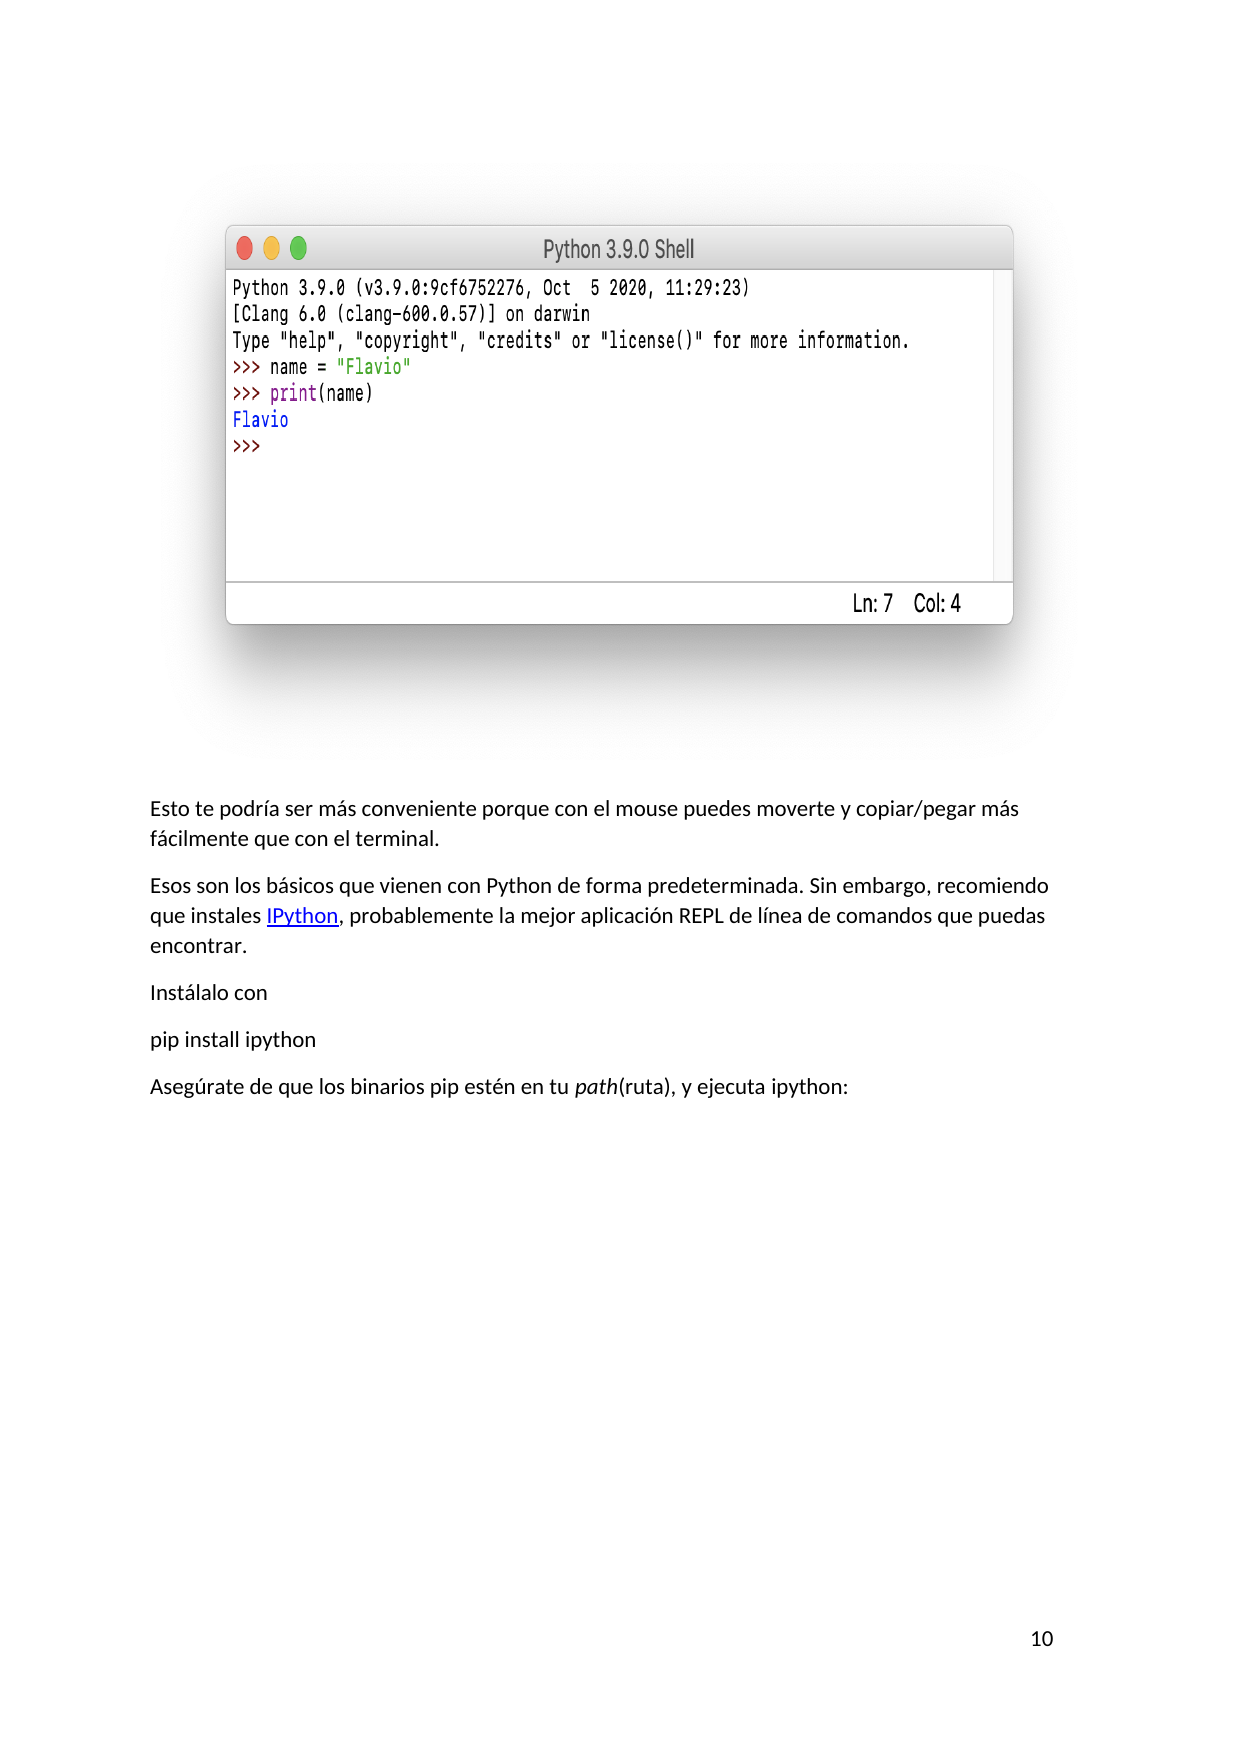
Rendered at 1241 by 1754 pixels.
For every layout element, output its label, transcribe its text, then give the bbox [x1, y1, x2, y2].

text Asegúrate de que los binarios pip estén en tu path(ruta), y ejecuta ipython: [150, 1072, 1053, 1100]
text Esos son los básicos que vienen con Python de forma predeterminada. Sin embargo, recomiendo que instales IPython, probablemente la mejor aplicación REPL de línea de comandos que puedas encontrar. [150, 871, 1053, 959]
text pip install ipython [150, 1025, 1053, 1053]
text Instálalo con [150, 978, 1053, 1006]
picture [150, 150, 1088, 775]
text Esto te podría ser más conveniente porque con el mouse puedes moverte y copiar/pegar más fácilmente que con el terminal. [150, 794, 1053, 852]
